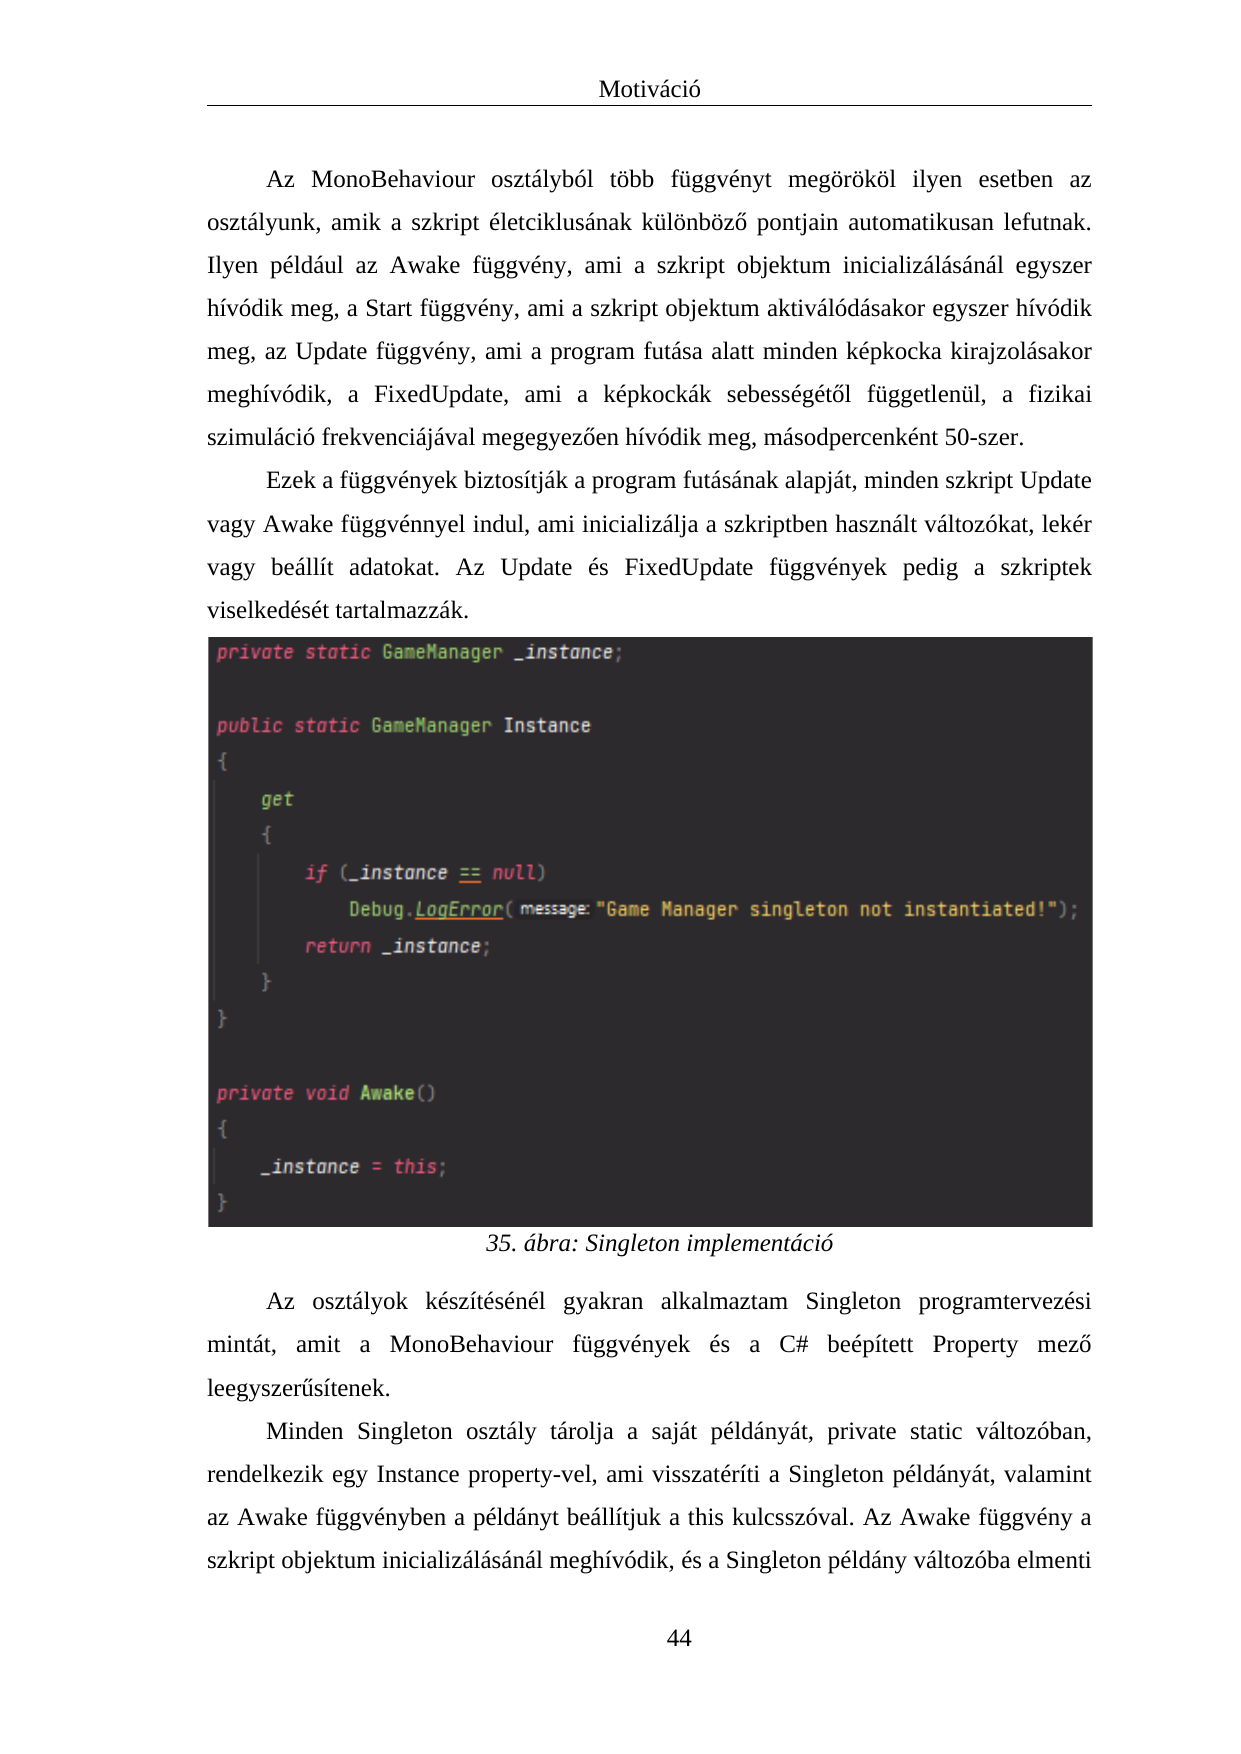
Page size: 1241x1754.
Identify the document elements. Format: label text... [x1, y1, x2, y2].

text Az MonoBehaviour osztályból több függvényt megörököl ilyen esetben az osztályunk, amik a szkript életciklusának különböző pontjain automatikusan lefutnak. Ilyen például az Awake függvény, ami a szkript objektum inicializálásánál egyszer hívódik meg, a Start függvény, ami a szkript objektum aktiválódásakor egyszer hívódik meg, az Update függvény, ami a program futása alatt minden képkocka kirajzolásakor meghívódik, a FixedUpdate, ami a képkockák sebességétől függetlenül, a fizikai szimuláció frekvenciájával megegyezően hívódik meg, másodpercenként 50-szer. [207, 164, 1092, 451]
text Ezek a függvények biztosítják a program futásának alapját, minden szkript Update vagy Awake függvénnyel indul, ami inicializálja a szkriptben használt változókat, lekér vagy beállít adatokat. Az Update és FixedUpdate függvények pedig a szkriptek viselkedését tartalmazzák. [207, 466, 1092, 624]
picture [208, 637, 1093, 1227]
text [207, 1416, 1092, 1574]
